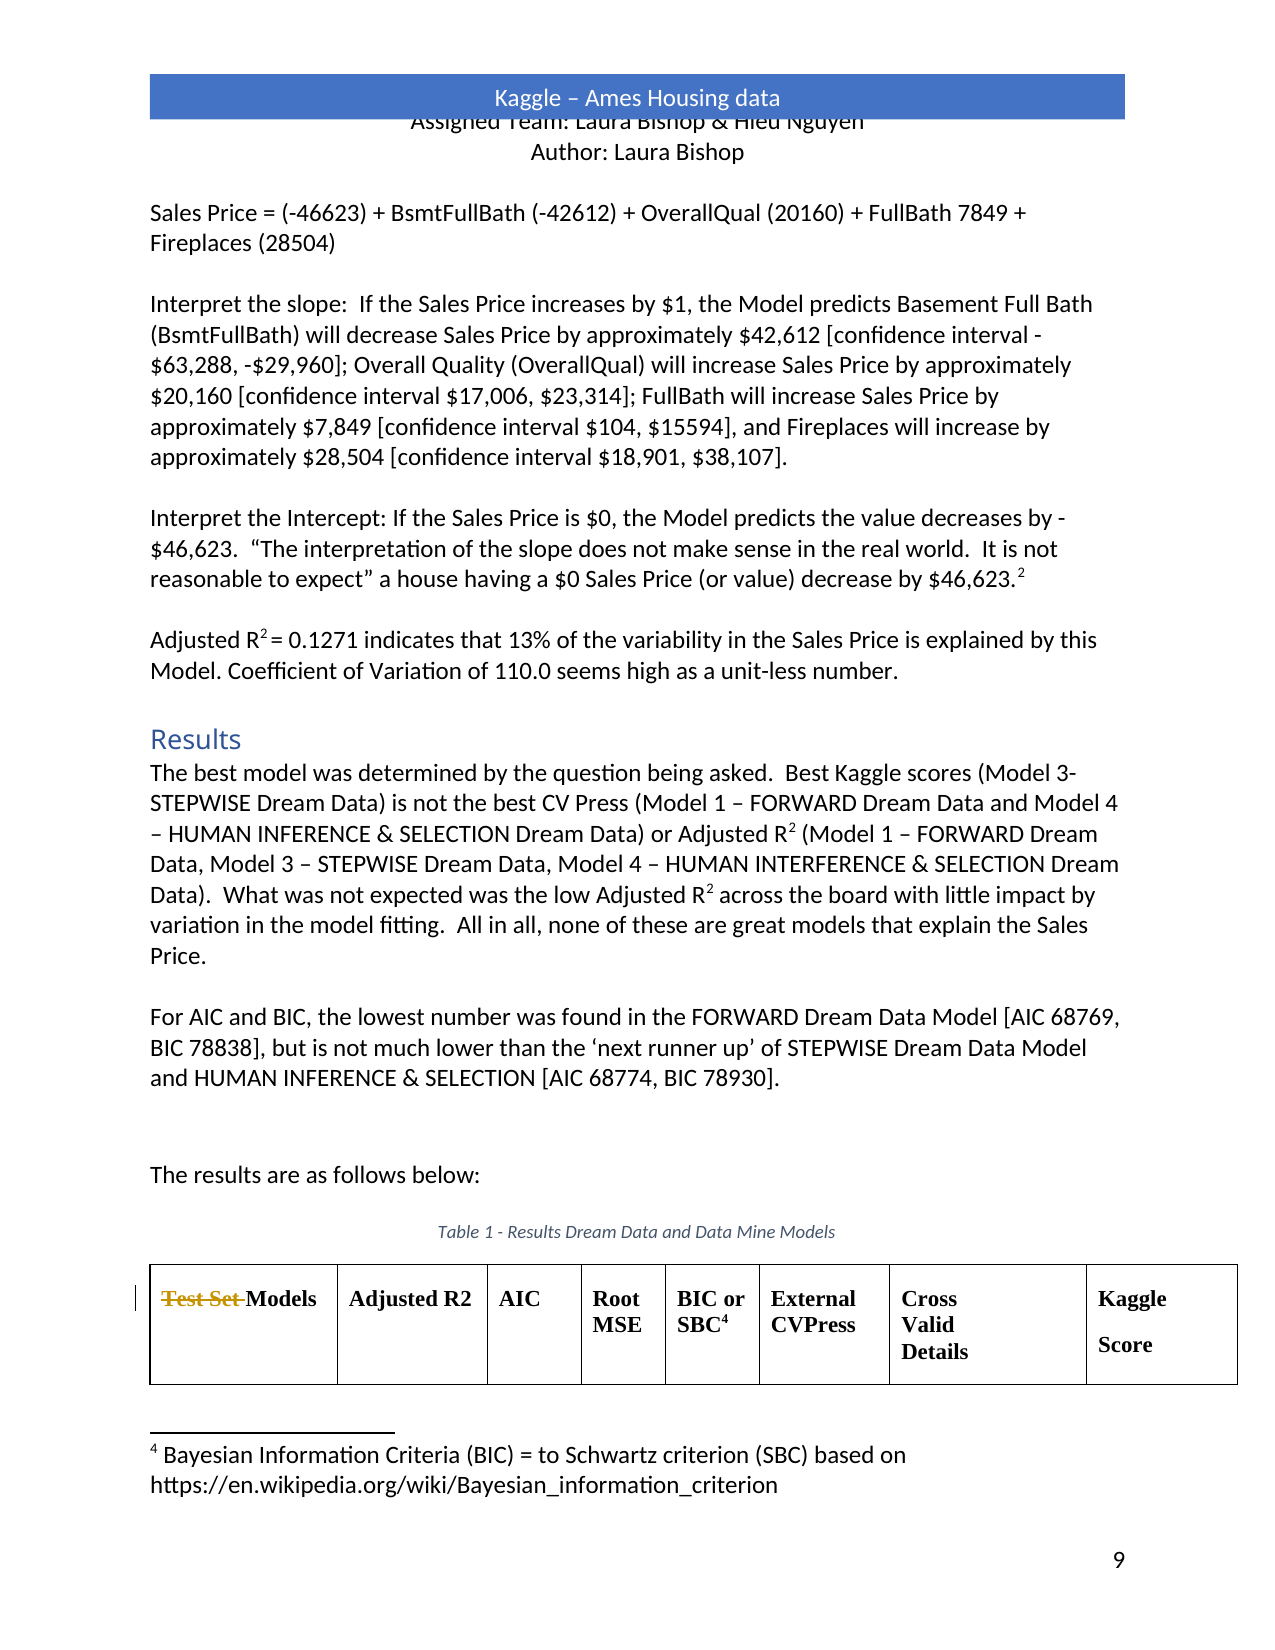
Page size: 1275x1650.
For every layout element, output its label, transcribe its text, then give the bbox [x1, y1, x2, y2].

table_header Kaggle Score [1087, 1265, 1237, 1384]
text The best model was determined by the question being asked. Best Kaggle scores (Model 3- STEPWISE Dream Data) is not the best CV Press (Model 1 – FORWARD Dream Data and Model 4 – HUMAN INFERENCE & SELECTION Dream Data) or Adjusted R2 (Model 1 – FORWARD Dream Data, Model 3 – STEPWISE Dream Data, Model 4 – HUMAN INTERFERENCE & SELECTION Dream Data). What was not expected was the low Adjusted R2 across the board with little impact by variation in the model fitting. All in all, none of these are great models that explain the Sales Price. [150, 757, 1125, 971]
table_header External CVPress [760, 1265, 889, 1384]
text Adjusted R2 = 0.1271 indicates that 13% of the variability in the Sales Price is explained by this Model. Coefficient of Variation of 110.0 seems high as a unit-less number. [150, 624, 1125, 685]
table_header BIC or SBC [666, 1265, 759, 1384]
text Sales Price = (-46623) + BsmtFullBath (-42612) + OverallQual (20160) + FullBath 7849 + Fireplaces (28504) [150, 197, 1125, 258]
table_header Adjusted R2 [338, 1265, 487, 1384]
text The results are as follows below: [150, 1159, 1125, 1190]
table_header Cross Valid Details [890, 1265, 1086, 1384]
table_header Root MSE [582, 1265, 665, 1384]
text Interpret the slope: If the Sales Price increases by $1, the Model predicts Basement Full Bath (BsmtFullBath) will decrease Sales Price by approximately $42,612 [confidence interval -$63,288, -$29,960]; Overall Quality (OverallQual) will increase Sales Price by approximately $20,160 [confidence interval $17,006, $23,314]; FullBath will increase Sales Price by approximately $7,849 [confidence interval $104, $15594], and Fireplaces will increase by approximately $28,504 [confidence interval $18,901, $38,107]. [150, 289, 1125, 472]
text Table 1 - Results Dream Data and Data Mine Models [150, 1220, 1125, 1243]
table_header Models [151, 1265, 337, 1384]
text For AIC and BIC, the lowest number was found in the FORWARD Dream Data Model [AIC 68769, BIC 78838], but is not much lower than the ‘next runner up’ of STEPWISE Dream Data Model and HUMAN INFERENCE & SELECTION [AIC 68774, BIC 78930]. [150, 1001, 1125, 1093]
text Interpret the Intercept: If the Sales Price is $0, the Model predicts the value decreases by -$46,623. “The interpretation of the slope does not make sense in the real world. It is not reasonable to expect” a house having a $0 Sales Price (or value) decrease by $46,623.2 [150, 502, 1125, 594]
table_header AIC [488, 1265, 581, 1384]
subtitle Results [150, 720, 1125, 757]
